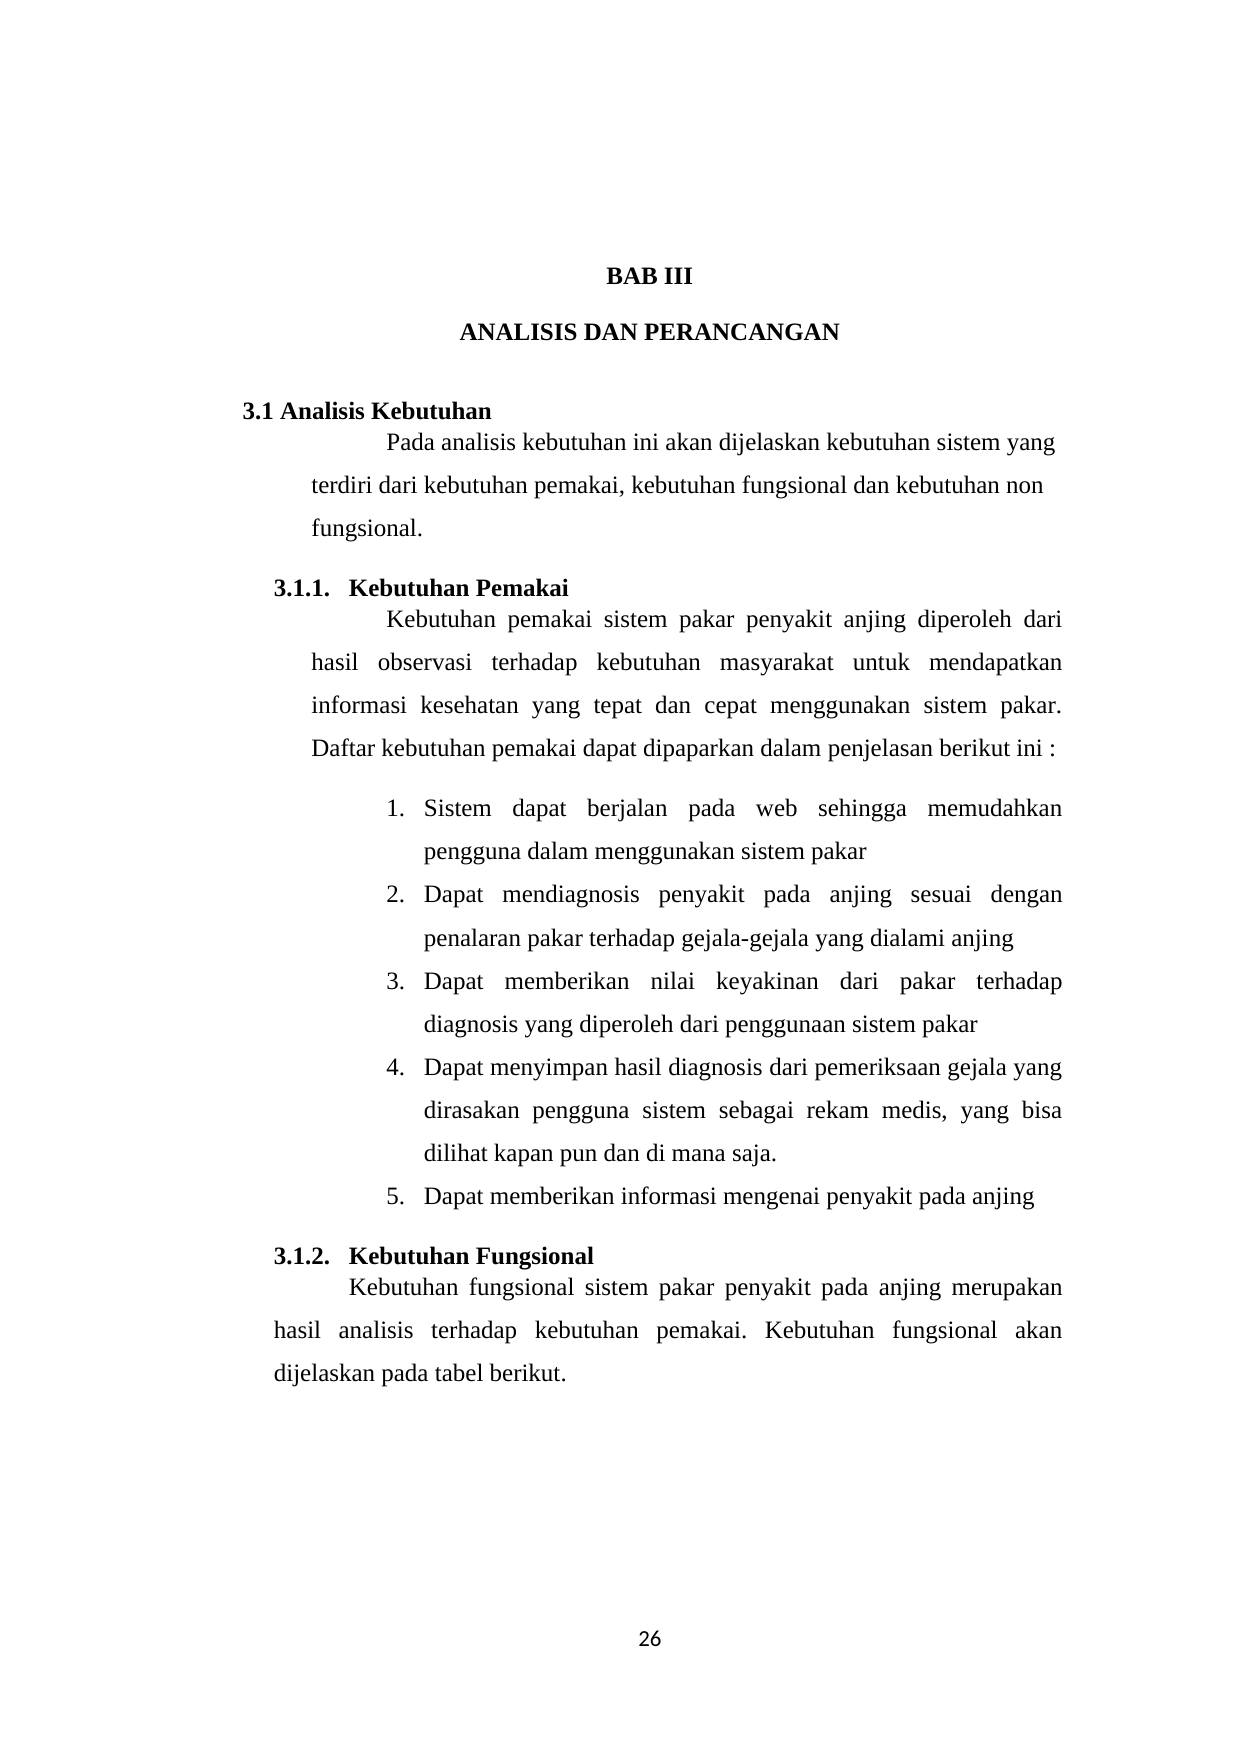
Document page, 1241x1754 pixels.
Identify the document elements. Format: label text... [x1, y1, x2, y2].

subtitle 3.1 Analisis Kebutuhan [236, 396, 1063, 425]
text Pada analisis kebutuhan ini akan dijelaskan kebutuhan sistem yang terdiri dari kebutuhan pemakai, kebutuhan fungsional dan kebutuhan non fungsional. [311, 427, 1063, 542]
list Dapat menyimpan hasil diagnosis dari pemeriksaan gejala yang dirasakan pengguna sistem sebagai rekam medis, yang bisa dilihat kapan pun dan di mana saja. [386, 1052, 1063, 1167]
subtitle ANALISIS DAN PERANCANGAN [236, 317, 1063, 346]
list Dapat memberikan nilai keyakinan dari pakar terhadap diagnosis yang diperoleh dari penggunaan sistem pakar [386, 966, 1063, 1038]
subtitle Kebutuhan Fungsional [274, 1241, 1063, 1270]
list Dapat memberikan informasi mengenai penyakit pada anjing [386, 1181, 1063, 1210]
text Kebutuhan fungsional sistem pakar penyakit pada anjing merupakan hasil analisis terhadap kebutuhan pemakai. Kebutuhan fungsional akan dijelaskan pada tabel berikut. [274, 1272, 1063, 1387]
subtitle BAB III [236, 261, 1063, 290]
list Sistem dapat berjalan pada web sehingga memudahkan pengguna dalam menggunakan sistem pakar [386, 793, 1063, 865]
subtitle Kebutuhan Pemakai [274, 573, 1063, 602]
list Dapat mendiagnosis penyakit pada anjing sesuai dengan penalaran pakar terhadap gejala-gejala yang dialami anjing [386, 879, 1063, 951]
text Kebutuhan pemakai sistem pakar penyakit anjing diperoleh dari hasil observasi terhadap kebutuhan masyarakat untuk mendapatkan informasi kesehatan yang tepat dan cepat menggunakan sistem pakar. Daftar kebutuhan pemakai dapat dipaparkan dalam penjelasan berikut ini : [311, 604, 1063, 762]
